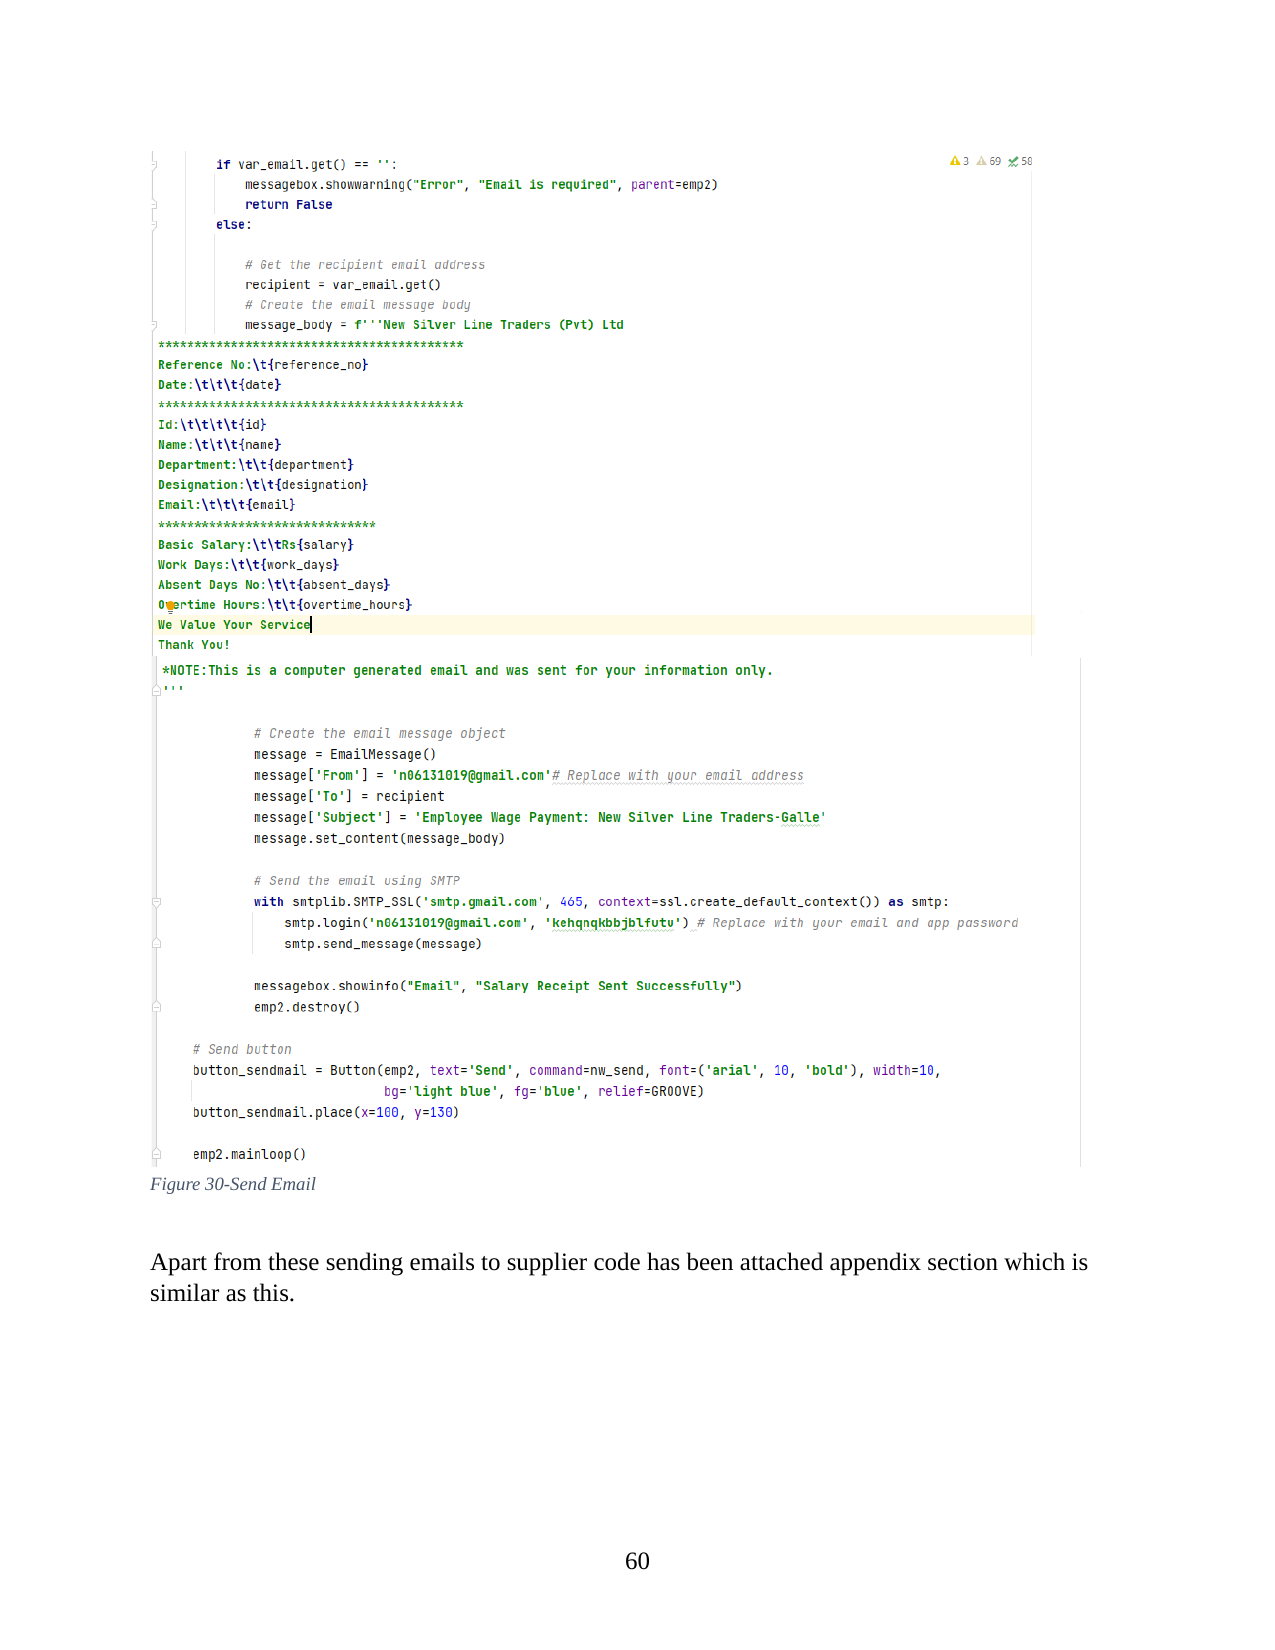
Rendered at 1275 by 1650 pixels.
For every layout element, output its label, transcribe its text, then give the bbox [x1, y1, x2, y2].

text Apart from these sending emails to supplier code has been attached appendix section which is similar as this. [150, 1247, 1125, 1307]
picture [151, 151, 1082, 1167]
